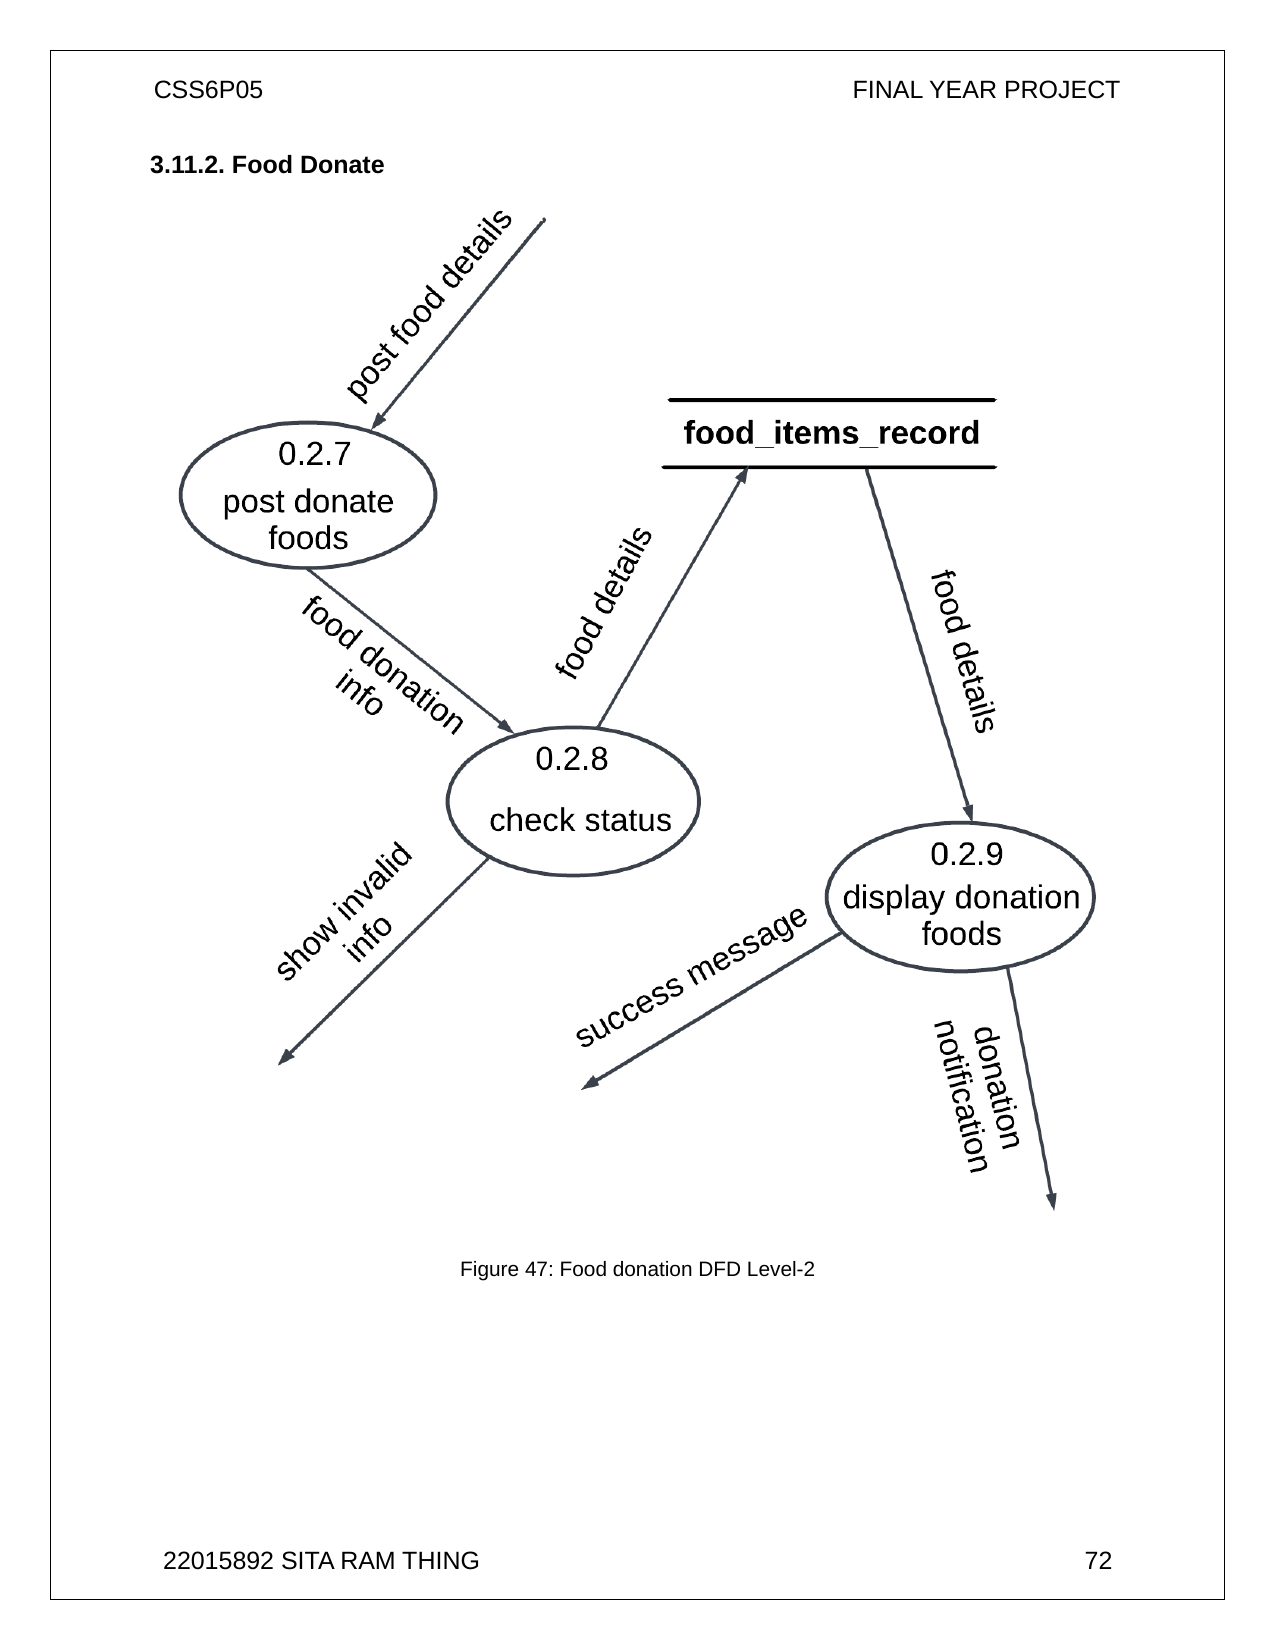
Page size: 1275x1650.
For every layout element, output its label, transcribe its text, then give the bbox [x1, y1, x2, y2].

picture [150, 193, 1125, 1227]
text Figure 47: Food donation DFD Level-2 [150, 1257, 1125, 1281]
subtitle 3.11.2. Food Donate [150, 150, 1125, 179]
